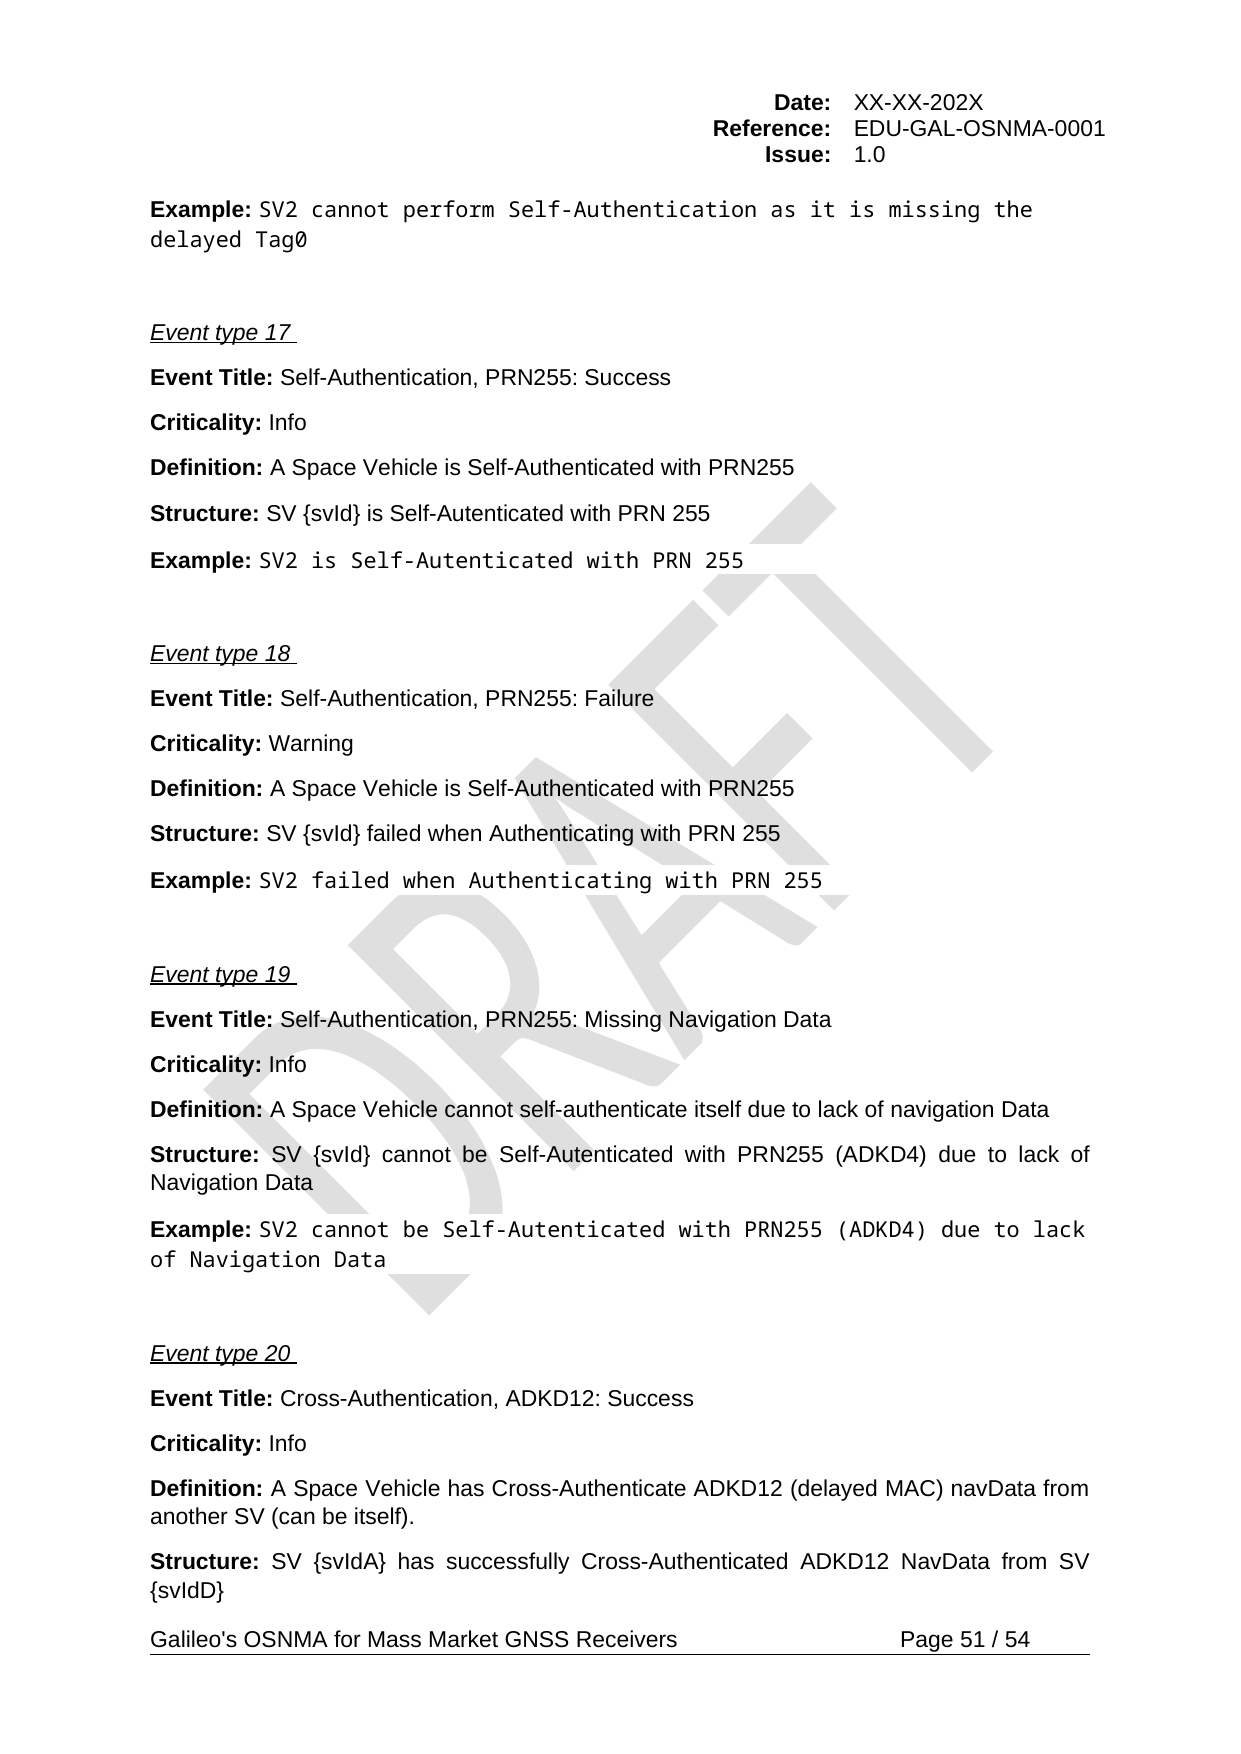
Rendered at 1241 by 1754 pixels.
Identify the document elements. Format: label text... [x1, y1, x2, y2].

text Structure: SV {svId} is Self-Autenticated with PRN 255 [150, 499, 1090, 526]
text Definition: A Space Vehicle has Cross-Authenticate ADKD12 (delayed MAC) navData from another SV (can be itself). [150, 1475, 1090, 1529]
text Example: SV2 cannot be Self-Autenticated with PRN255 (ADKD4) due to lack of Navigation Data [150, 1214, 1090, 1274]
text Example: SV2 is Self-Autenticated with PRN 255 [150, 544, 1090, 574]
text Event Title: Self-Authentication, PRN255: Success [150, 364, 1090, 391]
text Event Title: Self-Authentication, PRN255: Failure [150, 685, 1090, 711]
text Definition: A Space Vehicle is Self-Authenticated with PRN255 [150, 775, 1090, 801]
text Definition: A Space Vehicle is Self-Authenticated with PRN255 [150, 454, 1090, 481]
text Criticality: Warning [150, 730, 1090, 756]
text Example: SV2 cannot perform Self-Authentication as it is missing the delayed Tag0 [150, 194, 1090, 254]
text Criticality: Info [150, 409, 1090, 436]
text Structure: SV {svId} cannot be Self-Autenticated with PRN255 (ADKD4) due to lack of Navigation Data [150, 1141, 1090, 1196]
text Event Title: Self-Authentication, PRN255: Missing Navigation Data [150, 1006, 1090, 1032]
text Event Title: Cross-Authentication, ADKD12: Success [150, 1384, 1090, 1411]
text Structure: SV {svId} failed when Authenticating with PRN 255 [150, 820, 1090, 847]
text Definition: A Space Vehicle cannot self-authenticate itself due to lack of navigation Data [150, 1096, 1090, 1122]
text Criticality: Info [150, 1051, 1090, 1077]
text Structure: SV {svIdA} has successfully Cross-Authenticated ADKD12 NavData from SV {svIdD} [150, 1548, 1090, 1603]
text Example: SV2 failed when Authenticating with PRN 255 [150, 865, 1090, 895]
text Criticality: Info [150, 1430, 1090, 1456]
